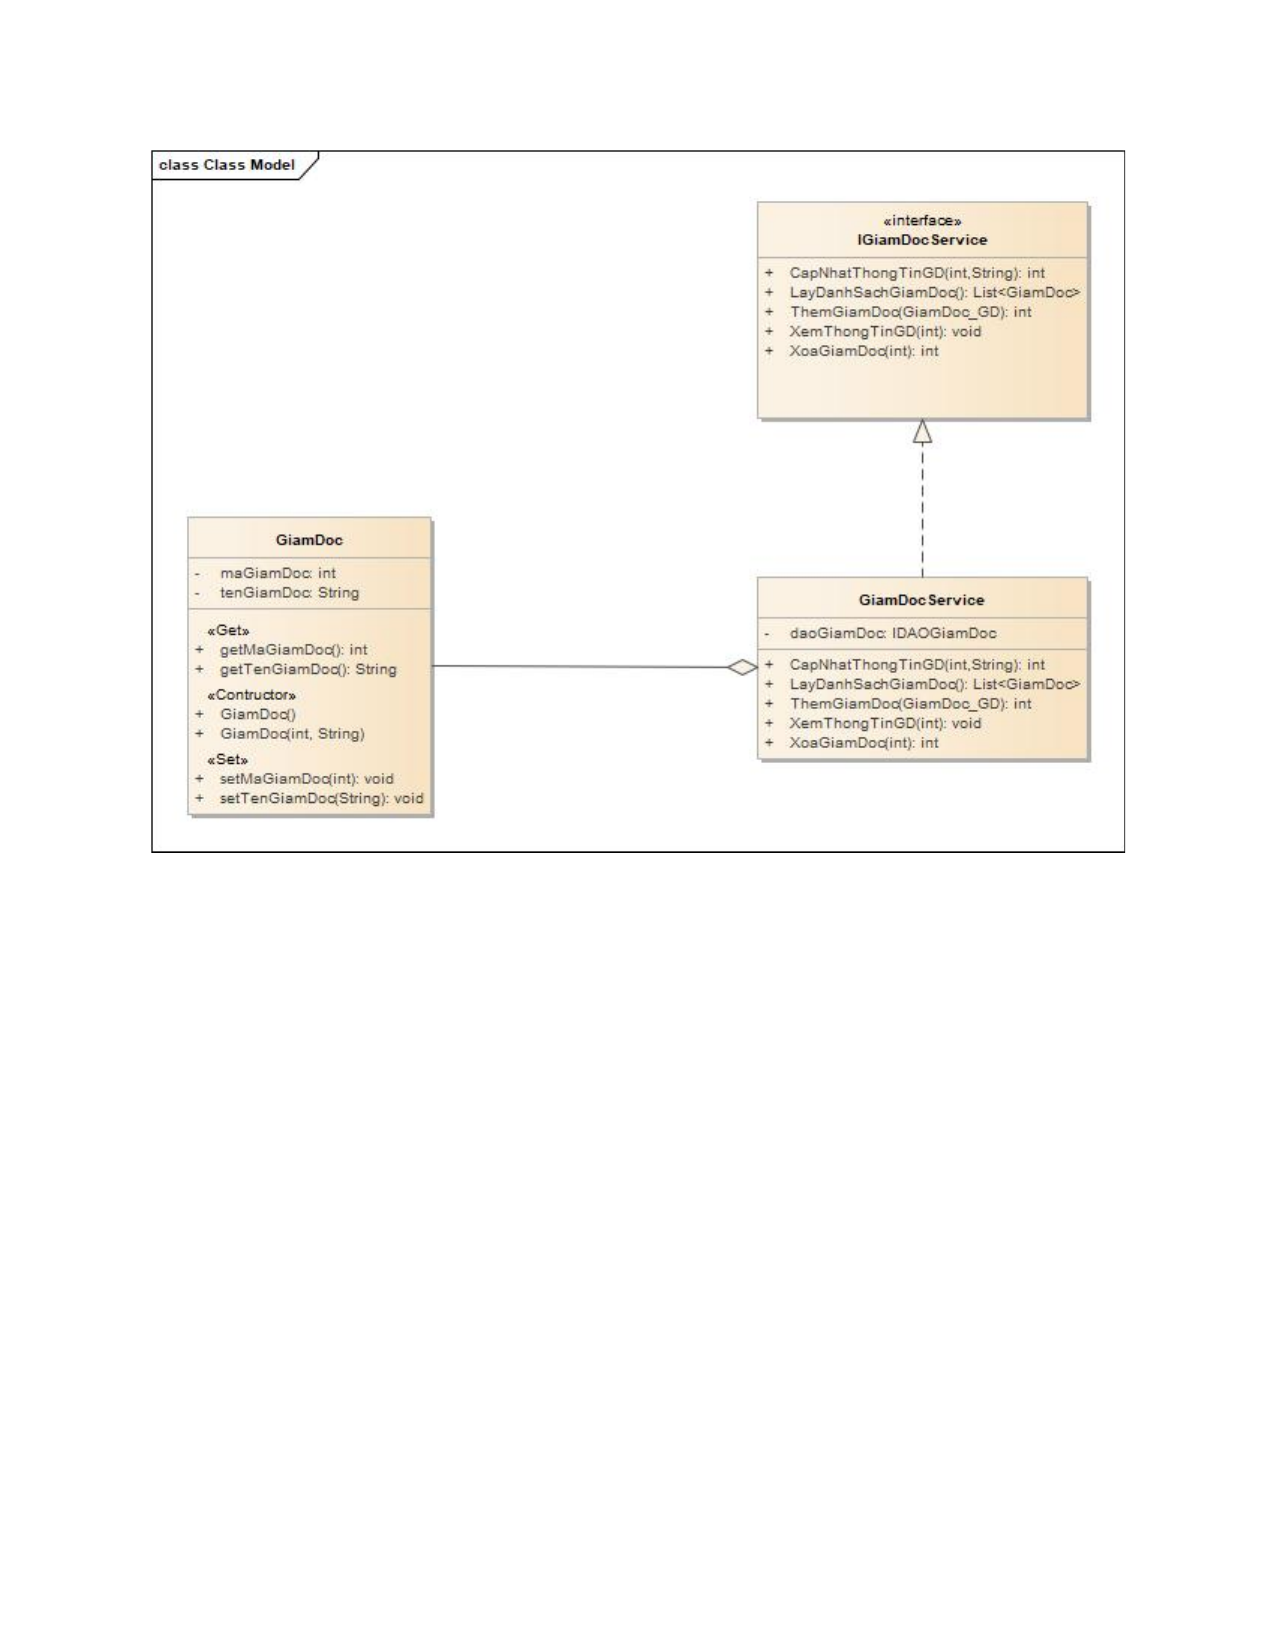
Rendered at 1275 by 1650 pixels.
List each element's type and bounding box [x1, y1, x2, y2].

picture [150, 150, 1125, 853]
